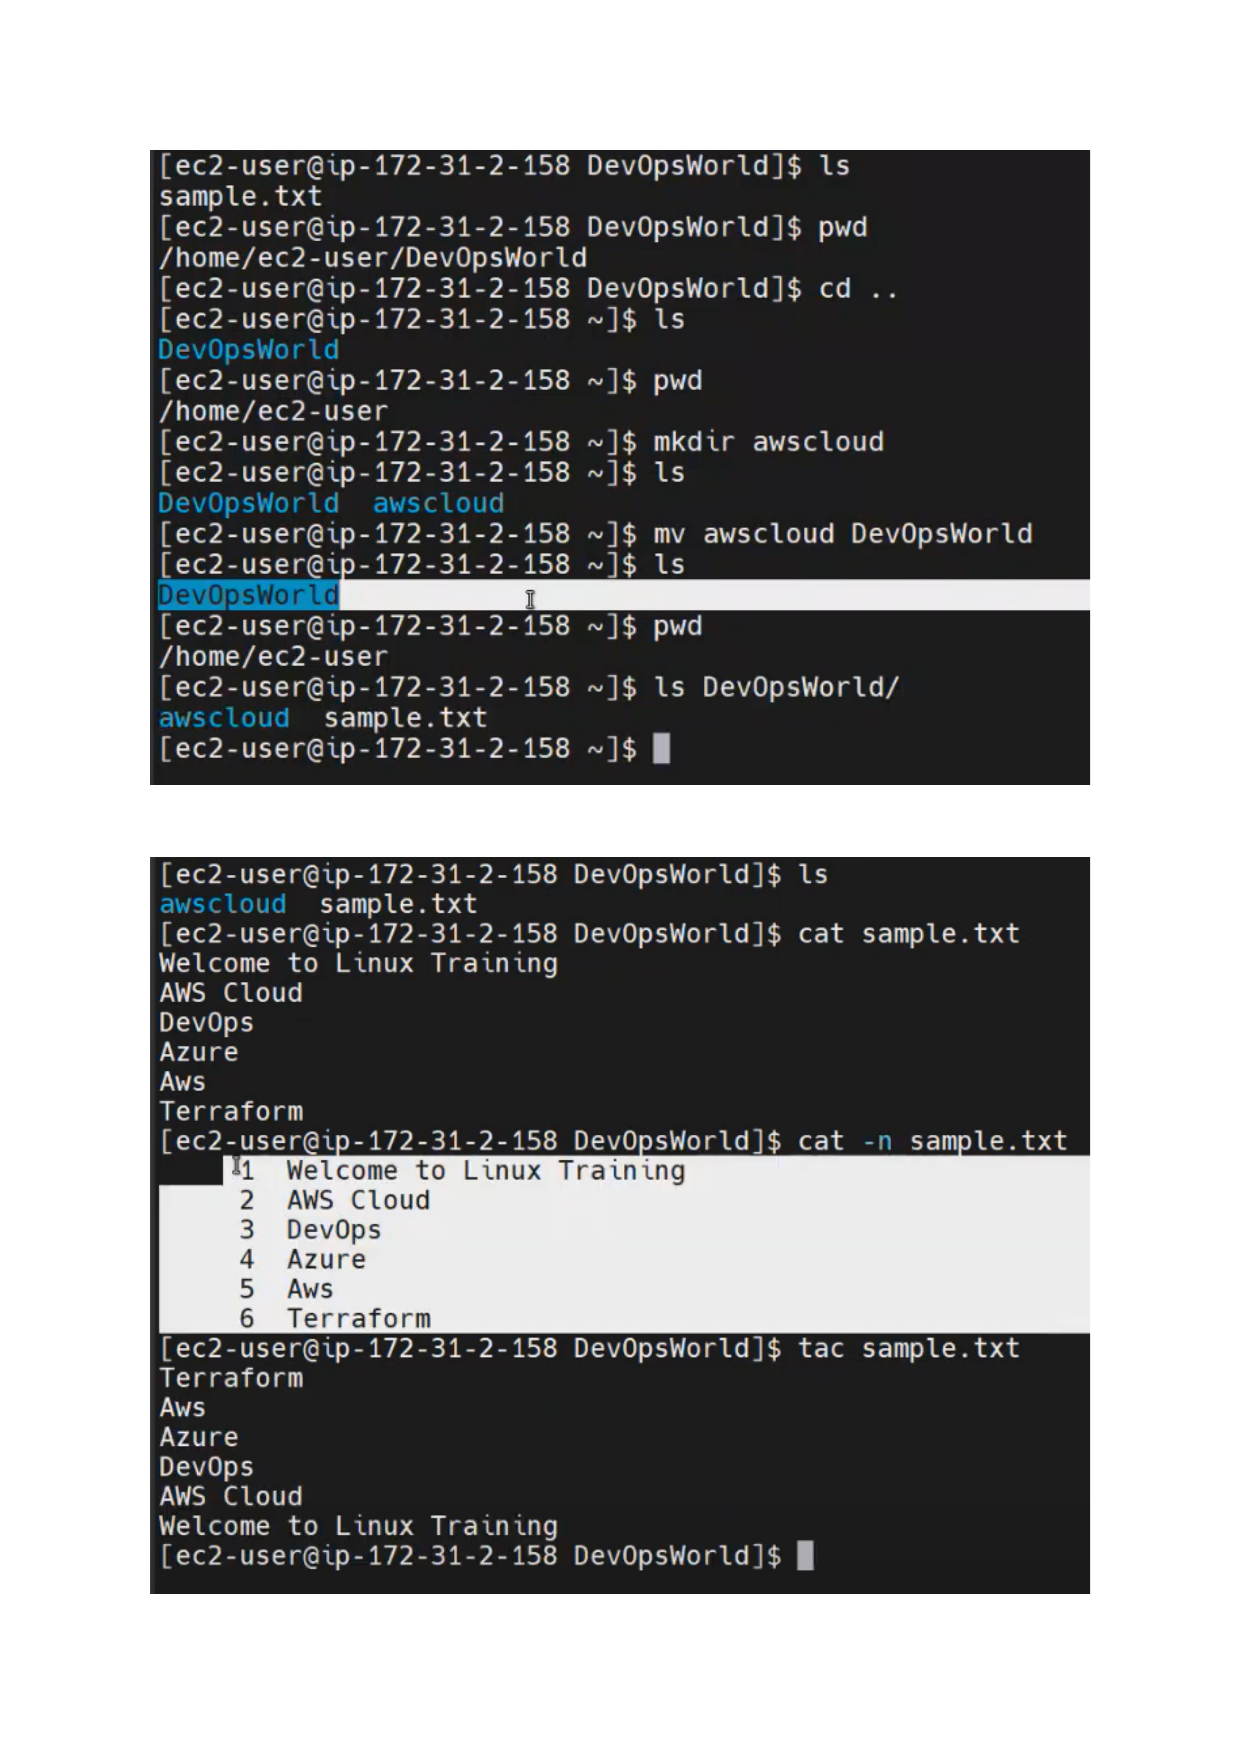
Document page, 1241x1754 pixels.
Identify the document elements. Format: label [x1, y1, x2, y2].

picture [150, 857, 1091, 1594]
picture [150, 150, 1091, 785]
